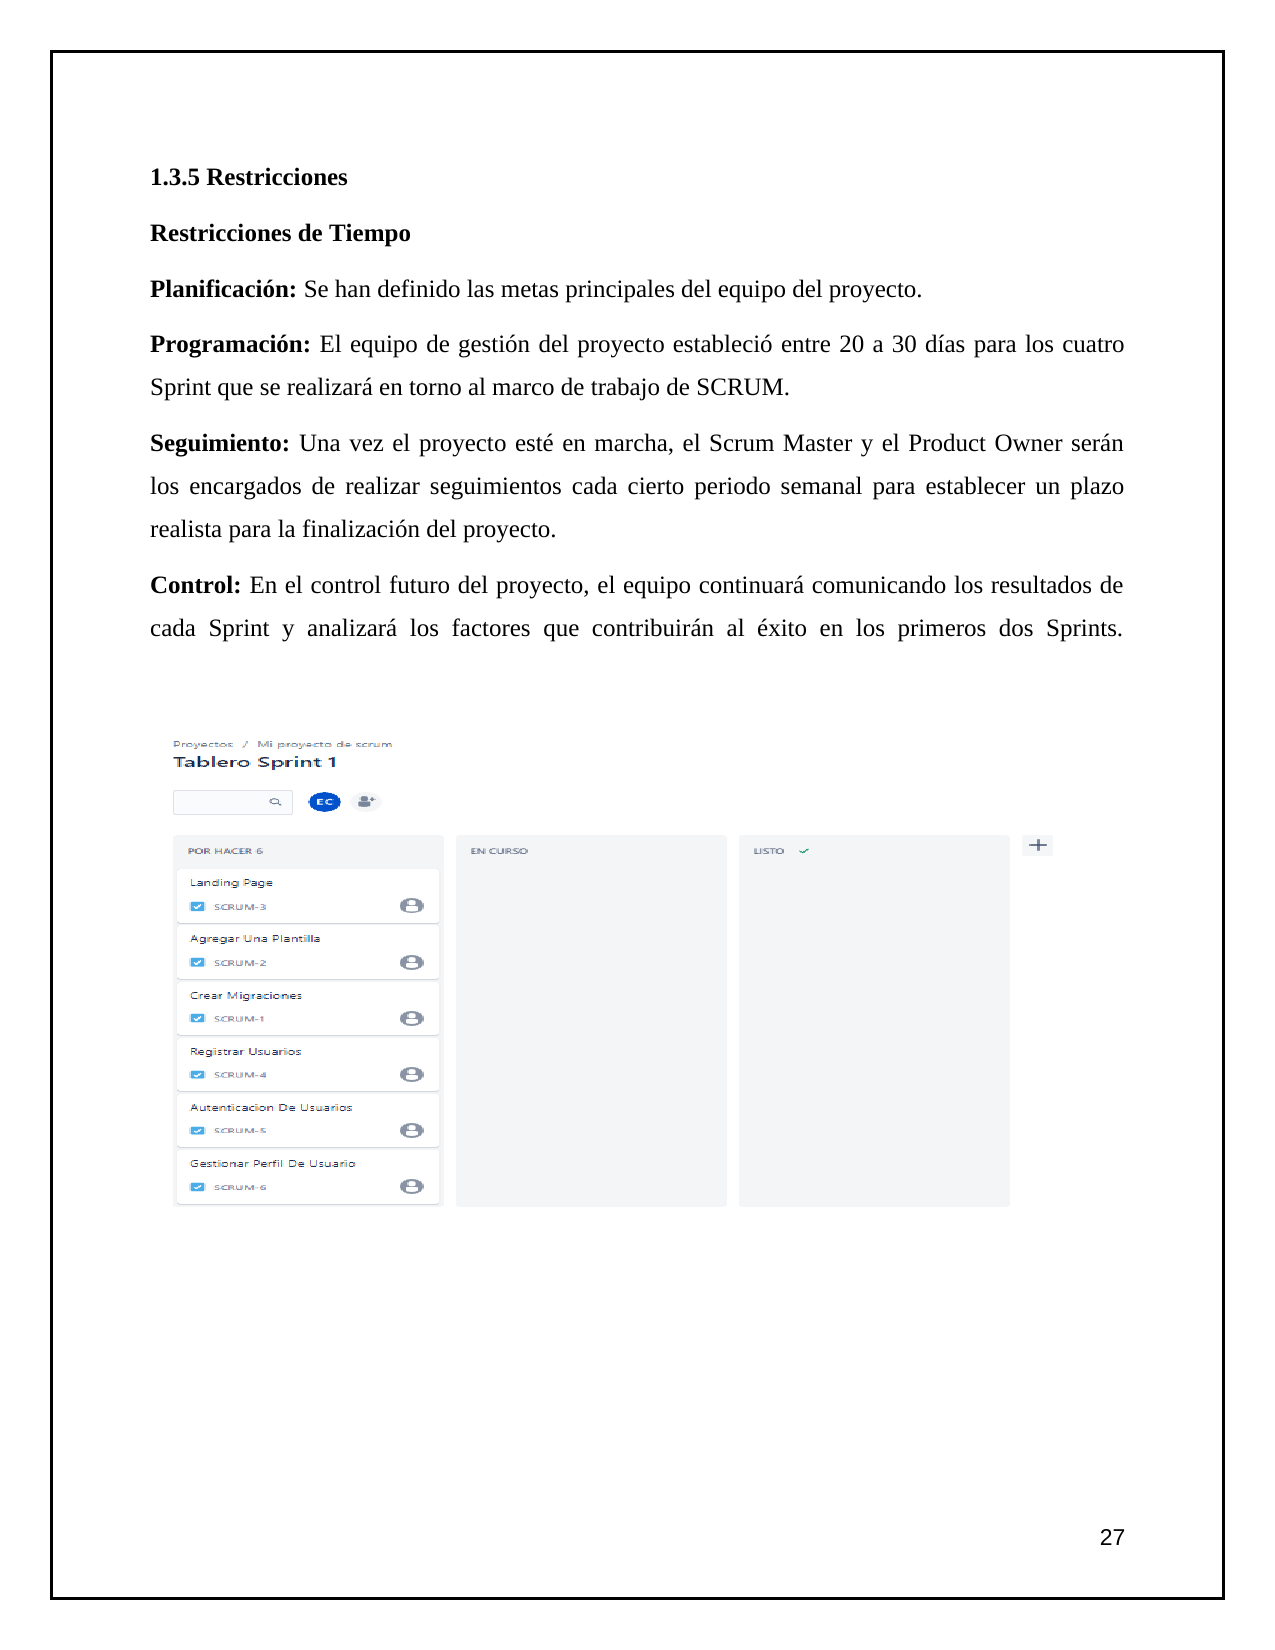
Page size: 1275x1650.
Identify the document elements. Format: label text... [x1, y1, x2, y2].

subtitle Restricciones de Tiempo [150, 218, 1125, 247]
text Planificación: Se han definido las metas principales del equipo del proyecto. [150, 274, 1125, 302]
picture [150, 728, 1125, 1224]
text Programación: El equipo de gestión del proyecto estableció entre 20 a 30 días para los cuatro Sprint que se realizará en torno al marco de trabajo de SCRUM. [150, 329, 1125, 401]
text Control: En el control futuro del proyecto, el equipo continuará comunicando los resultados de cada Sprint y analizará los factores que contribuirán al éxito en los primeros dos Sprints. [150, 570, 1125, 681]
text Seguimiento: Una vez el proyecto esté en marcha, el Scrum Master y el Product Owner serán los encargados de realizar seguimientos cada cierto periodo semanal para establecer un plazo realista para la finalización del proyecto. [150, 428, 1125, 543]
subtitle 1.3.5 Restricciones [150, 162, 1125, 191]
